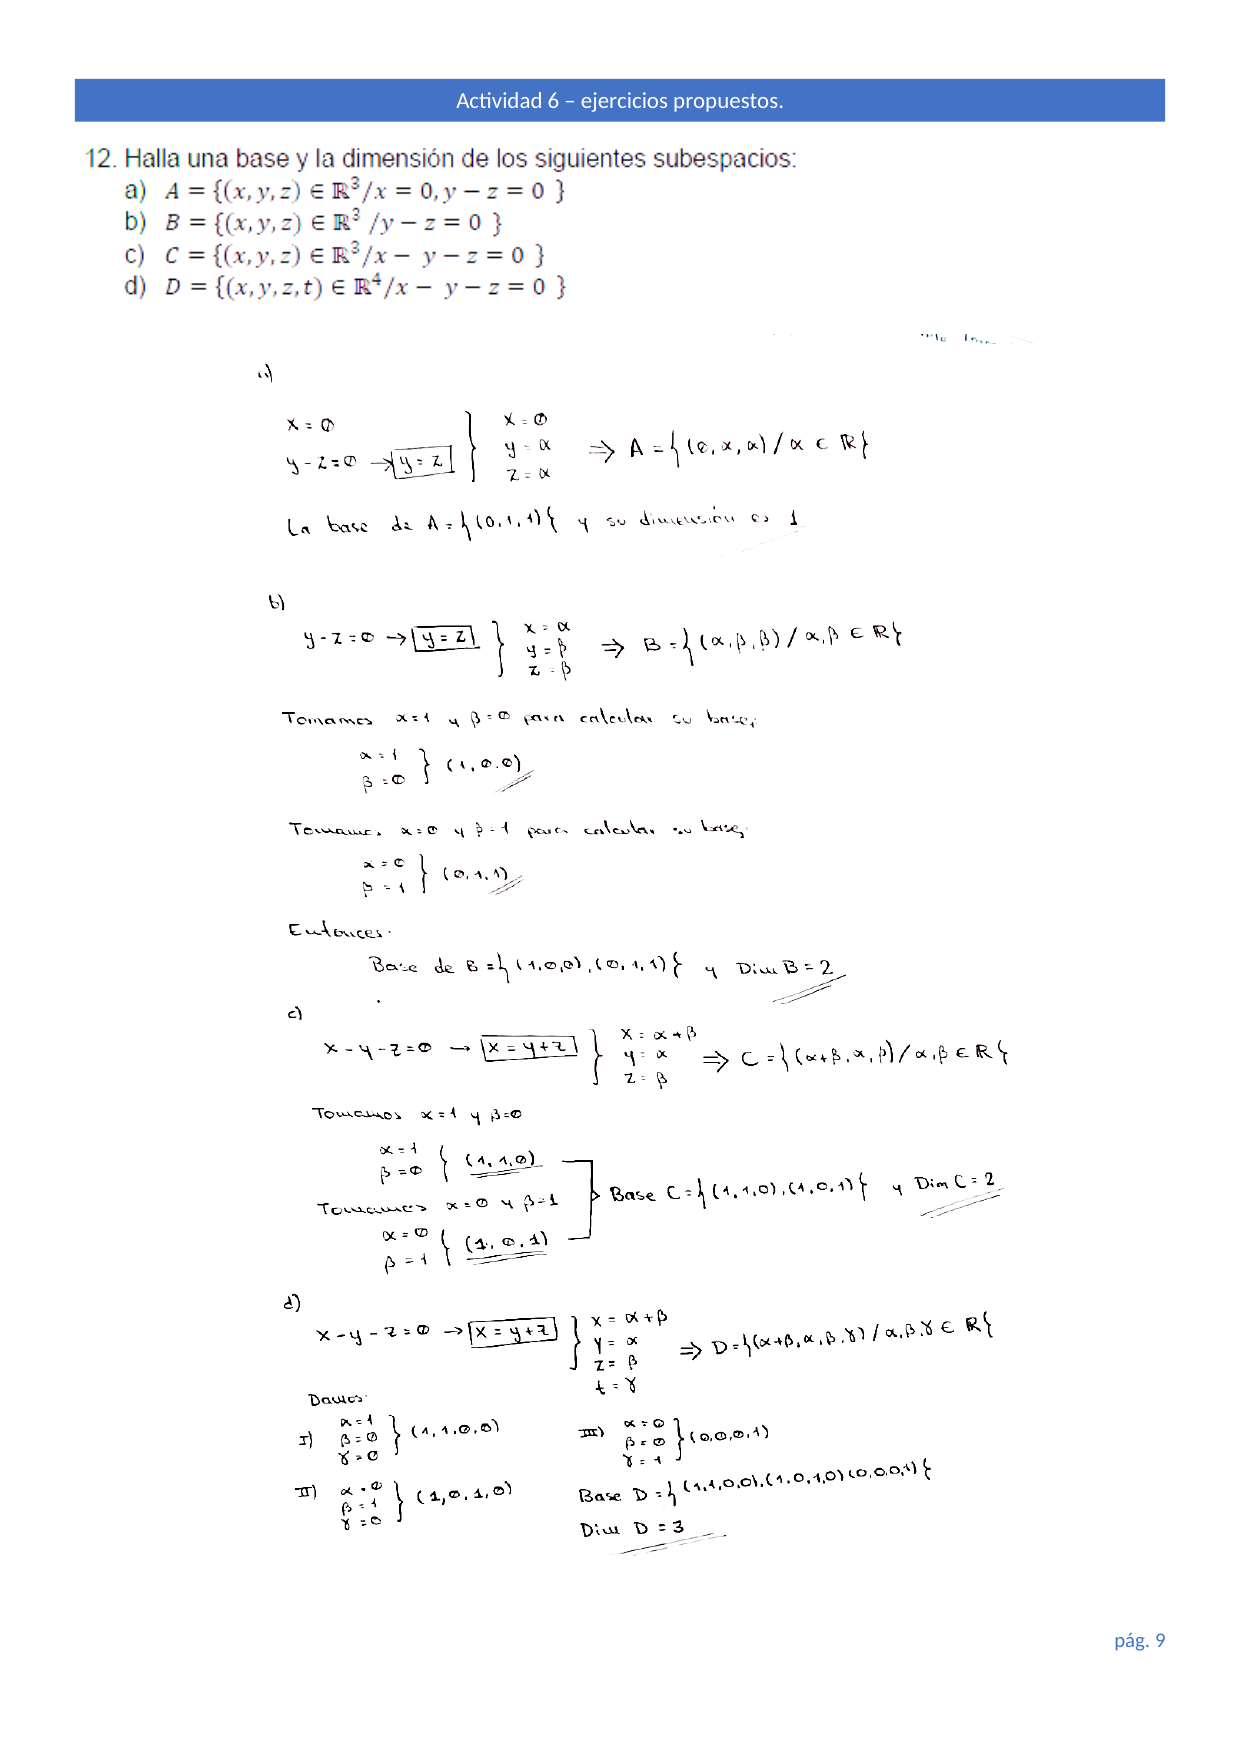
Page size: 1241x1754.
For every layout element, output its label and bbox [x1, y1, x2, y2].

picture [75, 125, 847, 315]
picture [205, 334, 1034, 1563]
